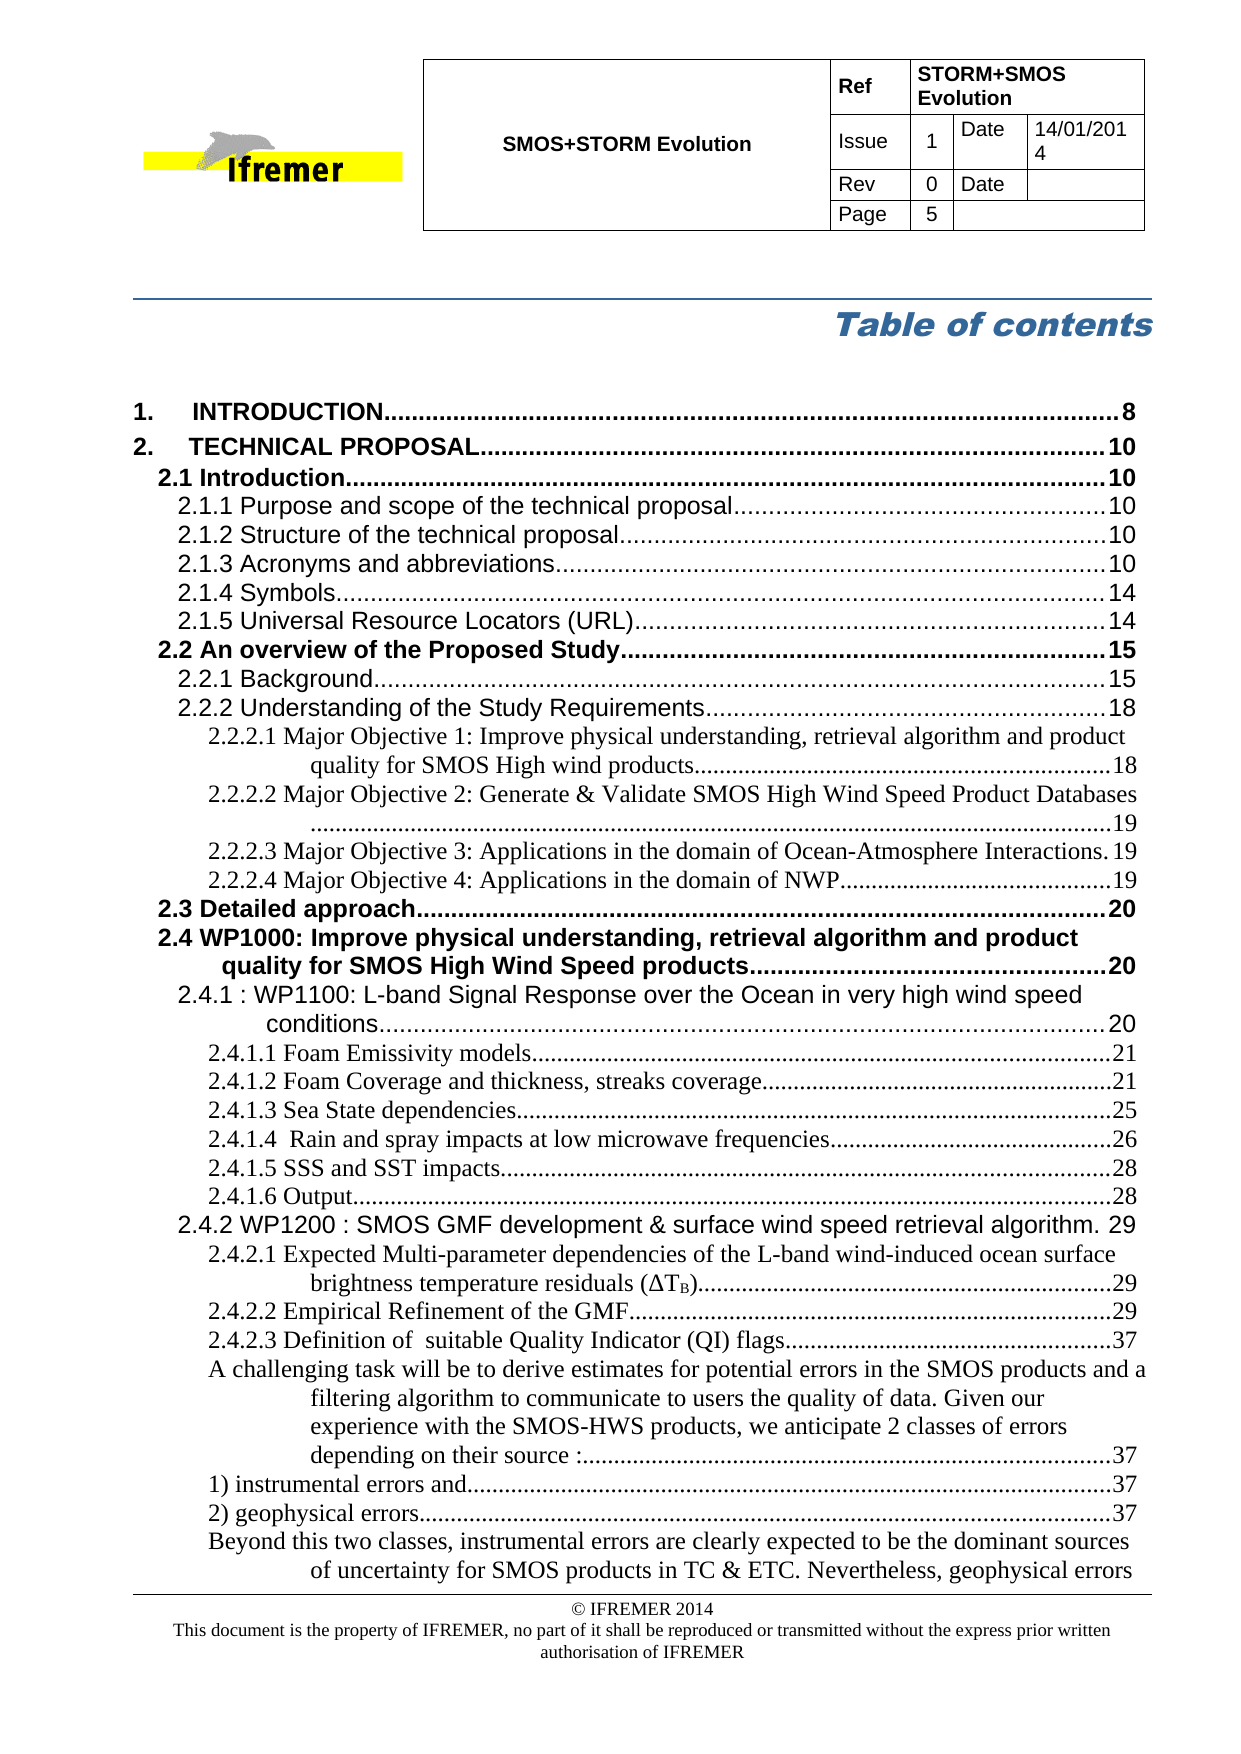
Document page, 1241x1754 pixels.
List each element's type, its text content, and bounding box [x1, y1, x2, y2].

text 2.4.2 WP1200 : SMOS GMF development & surface wind speed retrieval algorithm. 29 [177, 1210, 1152, 1239]
text 2. Technical Proposal 10 [133, 432, 1152, 461]
text 2.1.1 Purpose and scope of the technical proposal 10 [177, 491, 1152, 520]
text 2.2 An overview of the Proposed Study 15 [158, 635, 1152, 664]
text 2.1 Introduction 10 [158, 463, 1152, 491]
text 2.1.3 Acronyms and abbreviations 10 [177, 549, 1152, 578]
text 2.4.1.5 SSS and SST impacts. 28 [208, 1153, 1152, 1181]
text Table of contents [133, 300, 1152, 347]
text 2.4.1.4 Rain and spray impacts at low microwave frequencies 26 [208, 1124, 1152, 1153]
text 2.2.2.4 Major Objective 4: Applications in the domain of NWP 19 [208, 865, 1152, 894]
text 2.2.2.1 Major Objective 1: Improve physical understanding, retrieval algorithm and product quality for SMOS High wind products 18 [208, 721, 1152, 779]
text 1. Introduction 8 [133, 397, 1152, 426]
text A challenging task will be to derive estimates for potential errors in the SMOS products and a filtering algorithm to communicate to users the quality of data. Given our experience with the SMOS-HWS products, we anticipate 2 classes of errors depending on their source : 37 [208, 1354, 1152, 1469]
text 2.2.2.2 Major Objective 2: Generate & Validate SMOS High Wind Speed Product Databases 19 [208, 779, 1152, 836]
text 2.4.1.2 Foam Coverage and thickness, streaks coverage 21 [208, 1066, 1152, 1095]
text 2.2.1 Background 15 [177, 664, 1152, 693]
text 2.4 WP1000: Improve physical understanding, retrieval algorithm and product quality for SMOS High Wind Speed products 20 [158, 923, 1152, 980]
text 2.4.1.6 Output 28 [208, 1181, 1152, 1210]
text 2.4.1 : WP1100: L-band Signal Response over the Ocean in very high wind speed conditions 20 [177, 980, 1152, 1038]
text 2.1.2 Structure of the technical proposal 10 [177, 520, 1152, 549]
text 2) geophysical errors. 37 [208, 1498, 1152, 1526]
text 2.1.4 Symbols 14 [177, 578, 1152, 606]
text 2.4.1.3 Sea State dependencies 25 [208, 1095, 1152, 1124]
picture [132, 90, 416, 199]
text 2.2.2 Understanding of the Study Requirements 18 [177, 693, 1152, 721]
text 2.4.2.3 Definition of suitable Quality Indicator (QI) flags 37 [208, 1325, 1152, 1354]
text 2.3 Detailed approach 20 [158, 894, 1152, 923]
text 2.2.2.3 Major Objective 3: Applications in the domain of Ocean-Atmosphere Interactions 19 [208, 836, 1152, 865]
text 2.4.2.1 Expected Multi-parameter dependencies of the L-band wind-induced ocean surface brightness temperature residuals (ΔTB) 29 [208, 1239, 1152, 1296]
text 1) instrumental errors and 37 [208, 1469, 1152, 1498]
text 2.4.1.1 Foam Emissivity models 21 [208, 1038, 1152, 1066]
text 2.4.2.2 Empirical Refinement of the GMF 29 [208, 1296, 1152, 1325]
text 2.1.5 Universal Resource Locators (URL) 14 [177, 606, 1152, 635]
